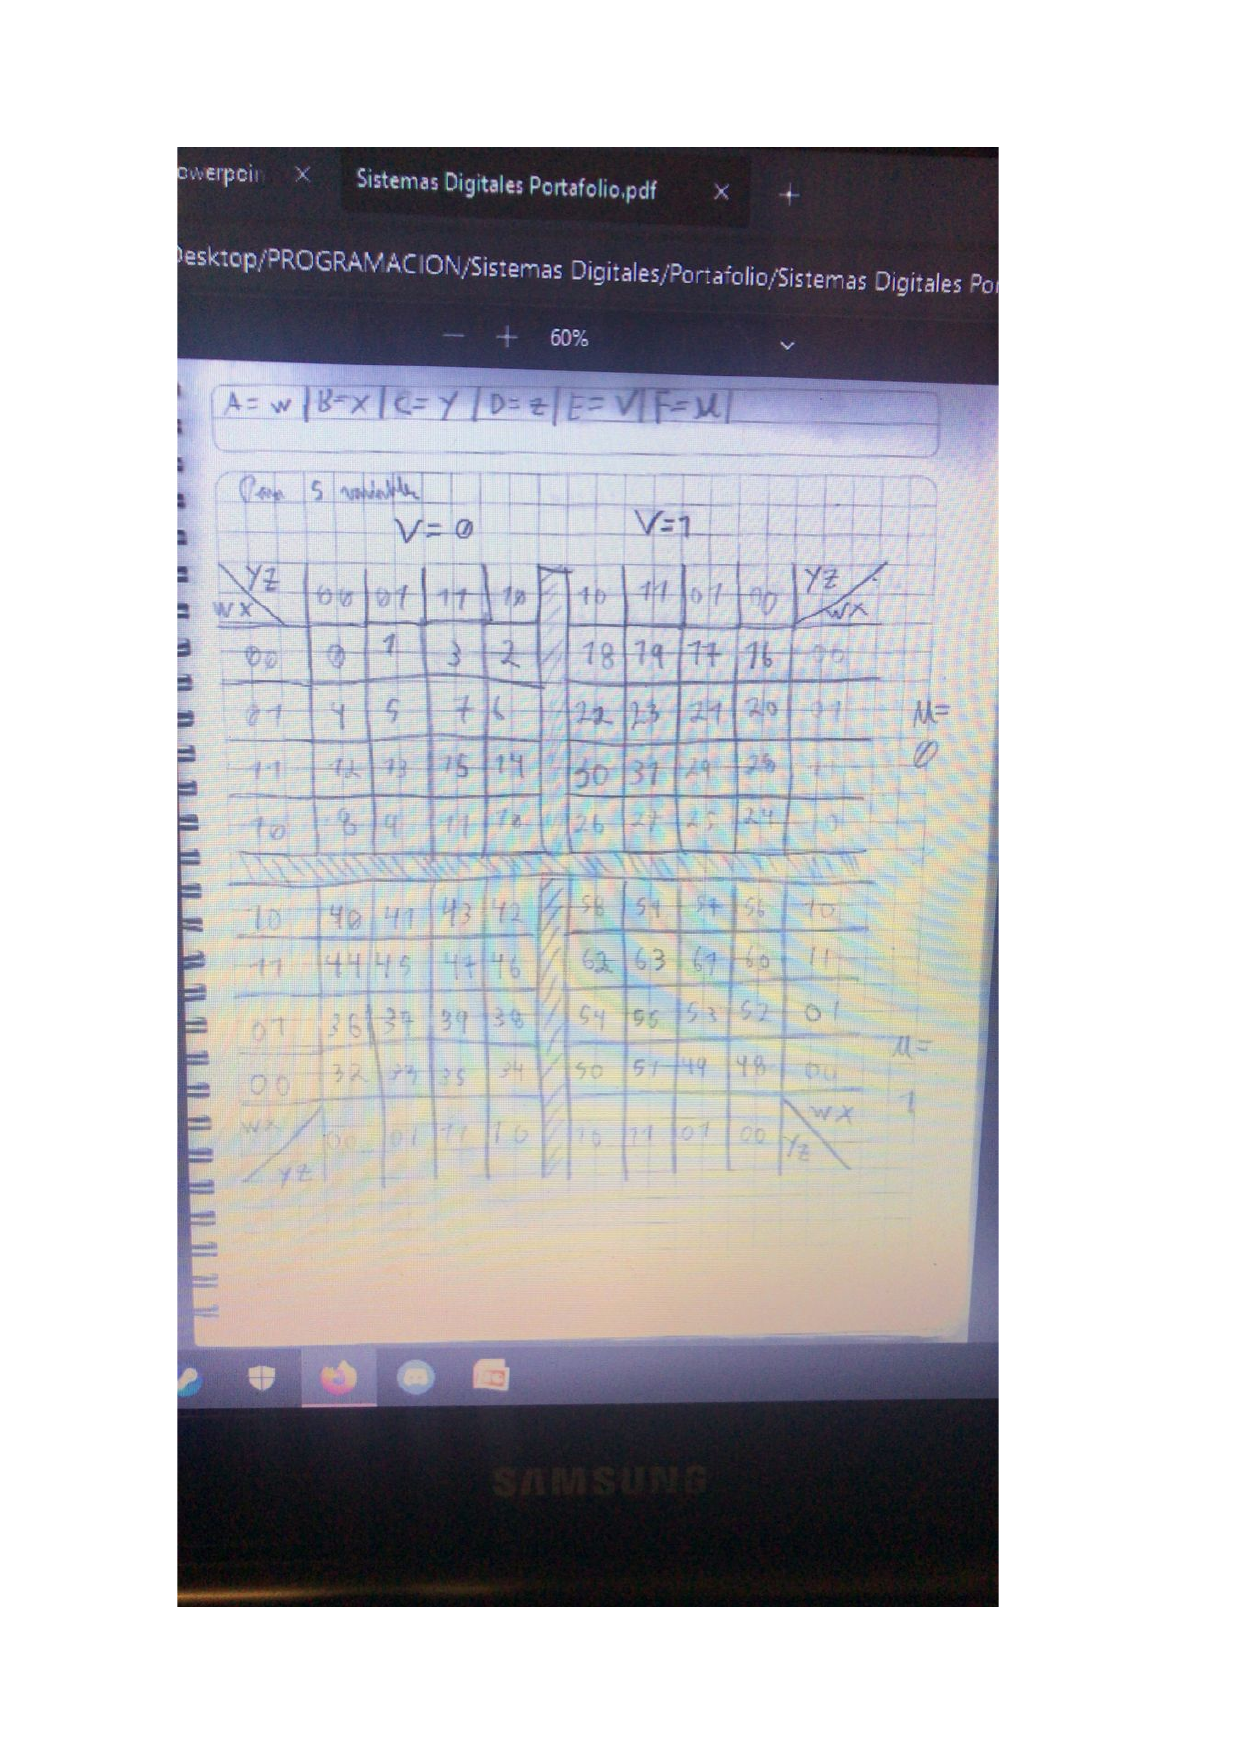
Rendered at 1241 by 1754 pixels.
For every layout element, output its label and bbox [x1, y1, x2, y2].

picture [177, 147, 999, 1607]
